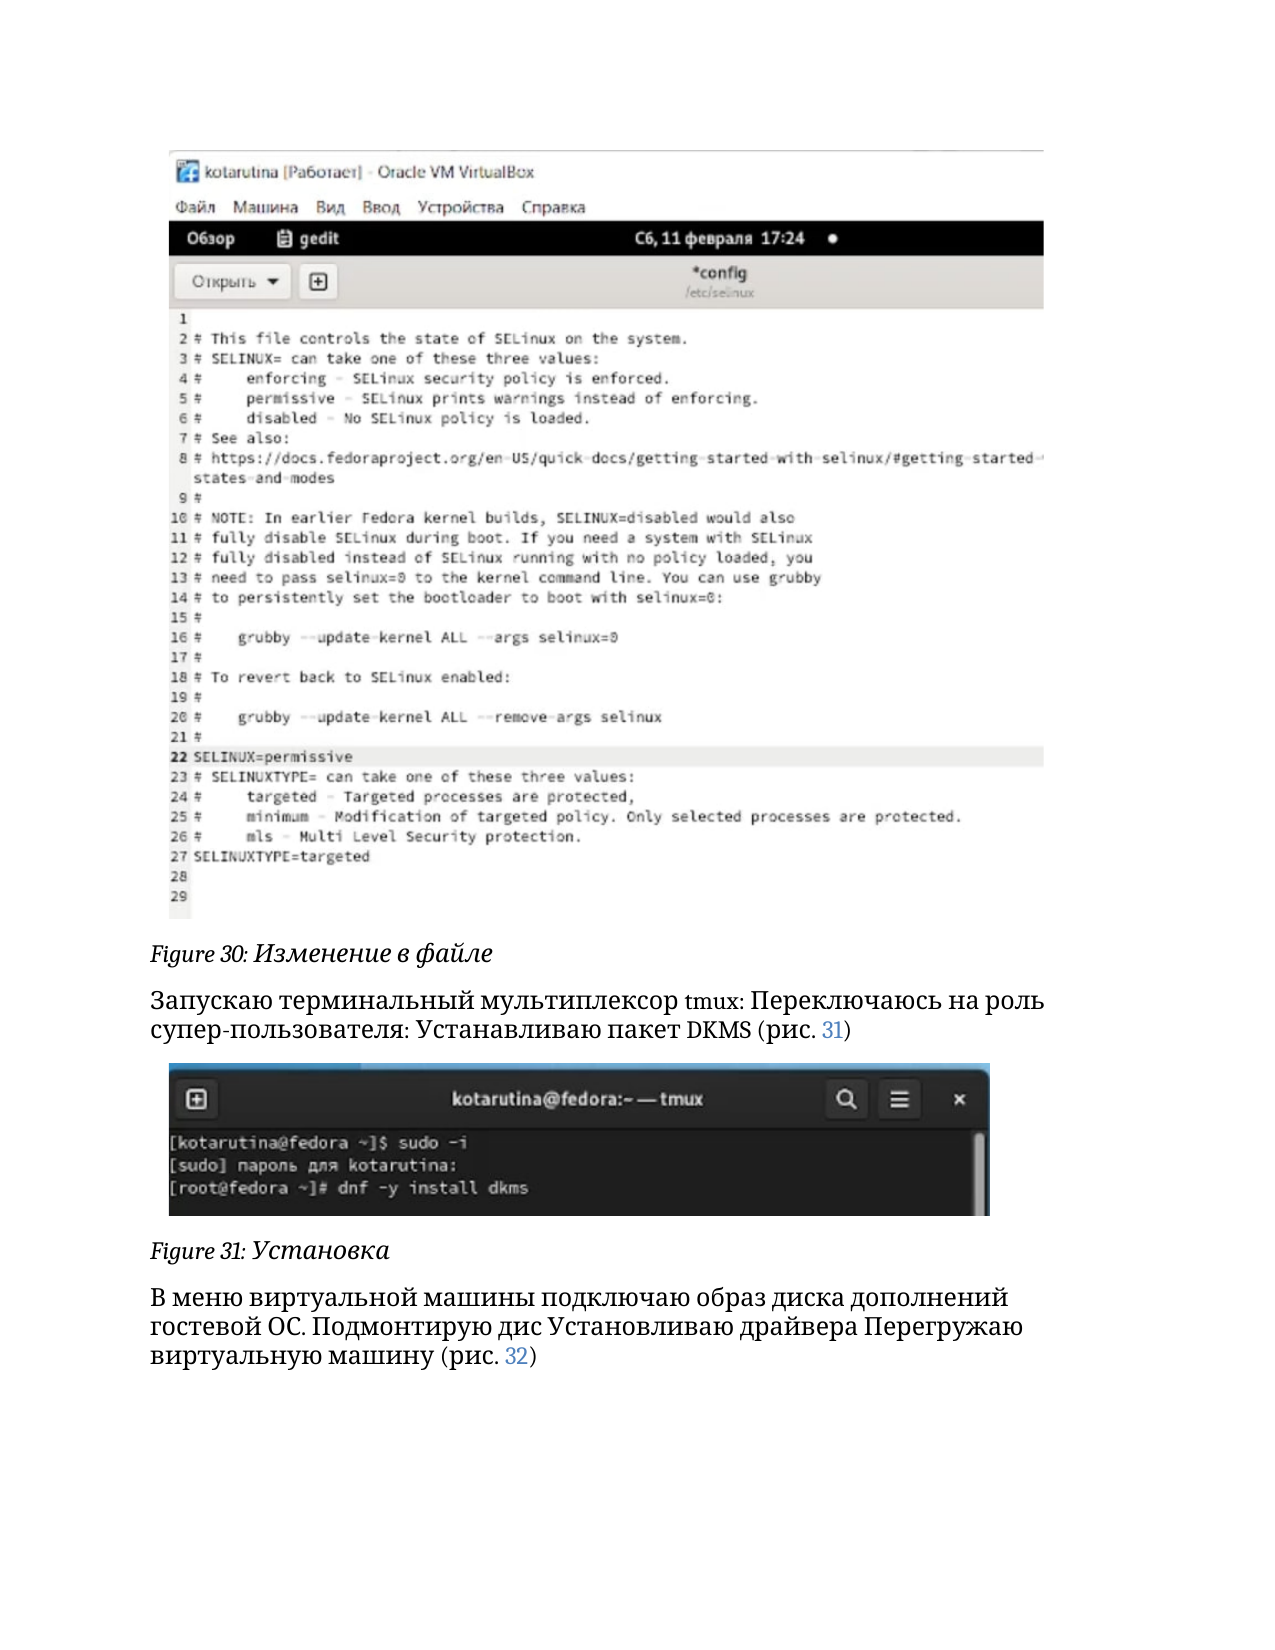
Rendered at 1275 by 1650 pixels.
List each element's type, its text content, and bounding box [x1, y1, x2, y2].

text Запускаю терминальный мультиплексор tmux: Переключаюсь на роль супер-пользователя: Устанавливаю пакет DKMS (рис. 31) [150, 987, 1125, 1045]
picture [168, 150, 1044, 919]
text Figure 31: Установка [150, 1237, 1125, 1266]
picture [168, 1063, 990, 1216]
text Figure 30: Изменение в файле [150, 940, 1125, 968]
text В меню виртуальной машины подключаю образ диска дополнений гостевой ОС. Подмонтирую дис Установливаю драйвера Перегружаю виртуальную машину (рис. 32) [150, 1284, 1125, 1371]
